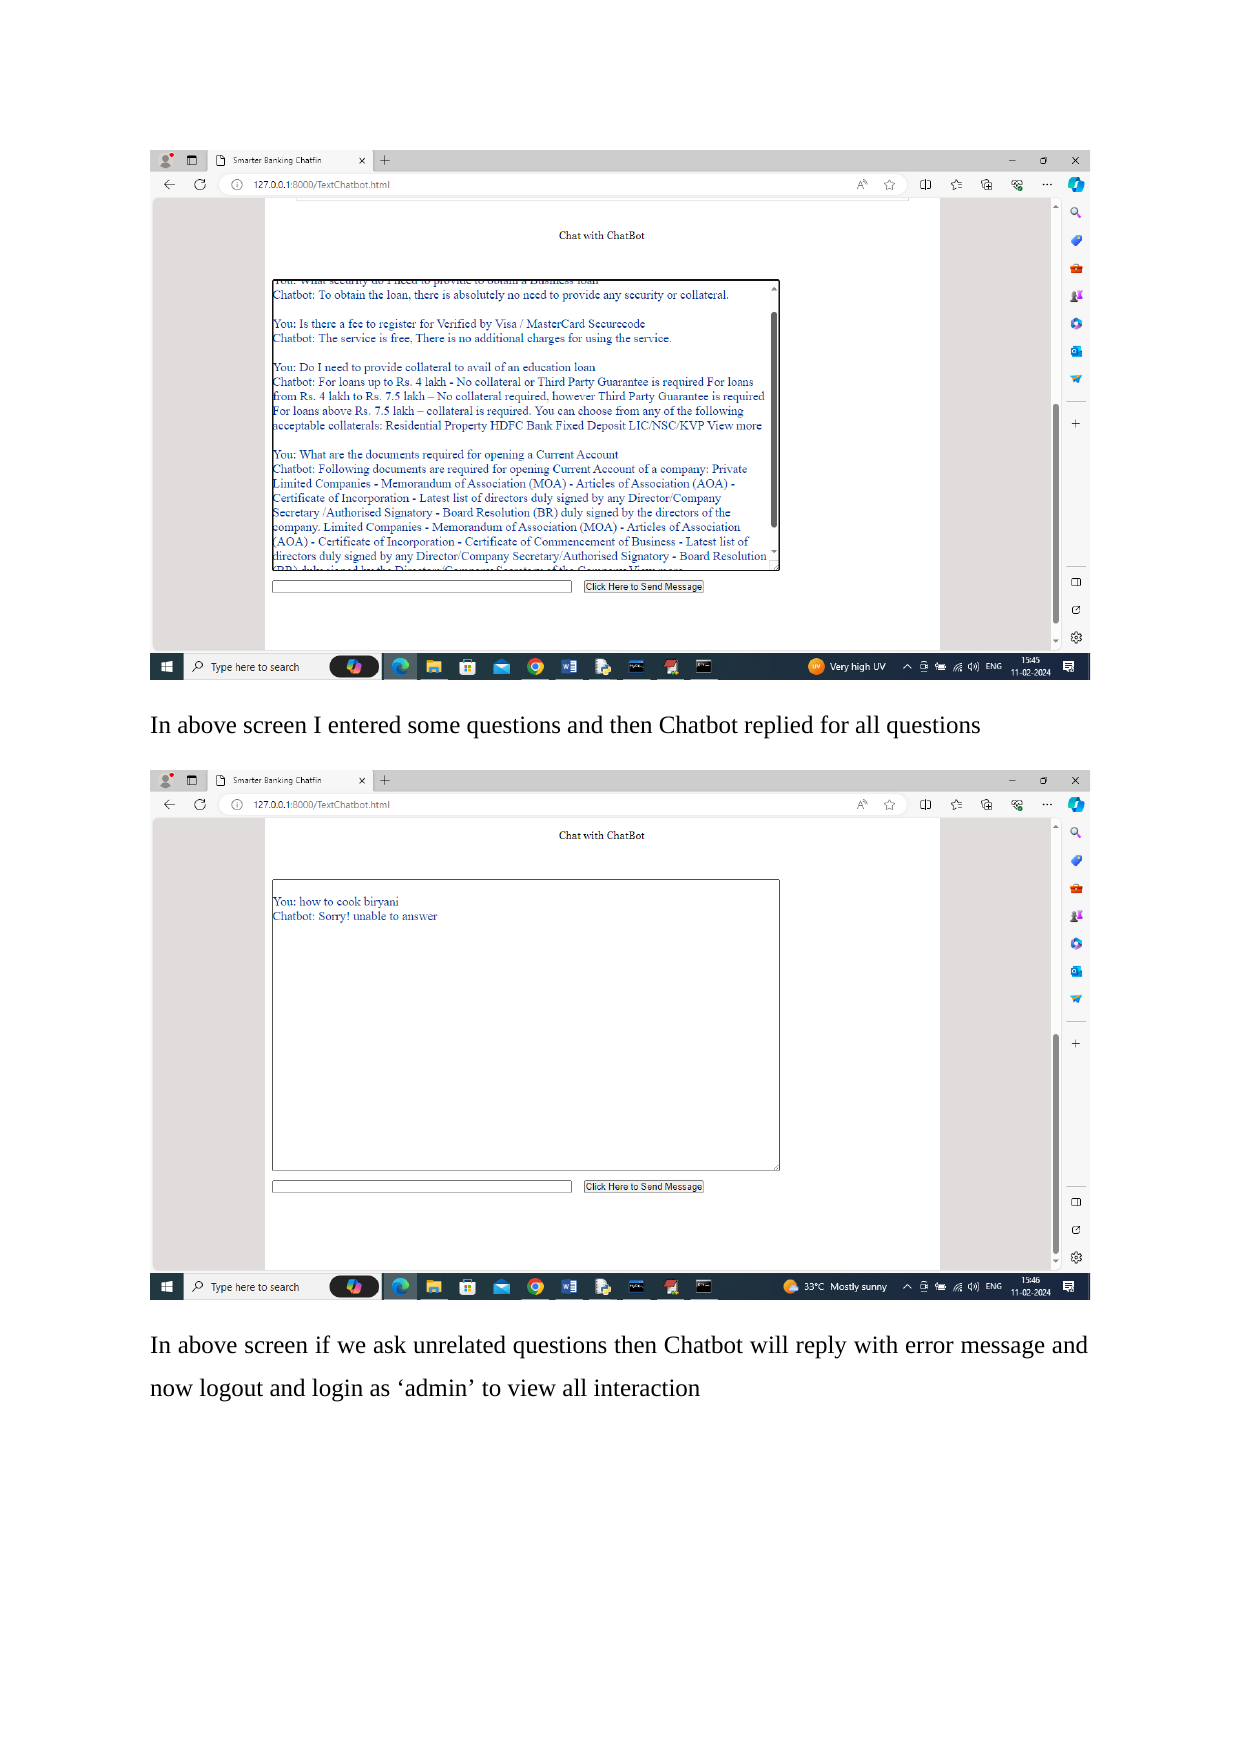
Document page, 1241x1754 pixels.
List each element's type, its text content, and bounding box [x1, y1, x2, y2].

text In above screen if we ask unrelated questions then Chatbot will reply with error message and now logout and login as ‘admin’ to view all interaction [150, 1330, 1090, 1402]
picture [150, 150, 1091, 680]
picture [150, 770, 1091, 1300]
text In above screen I entered some questions and then Chatbot replied for all questions [150, 710, 1090, 739]
